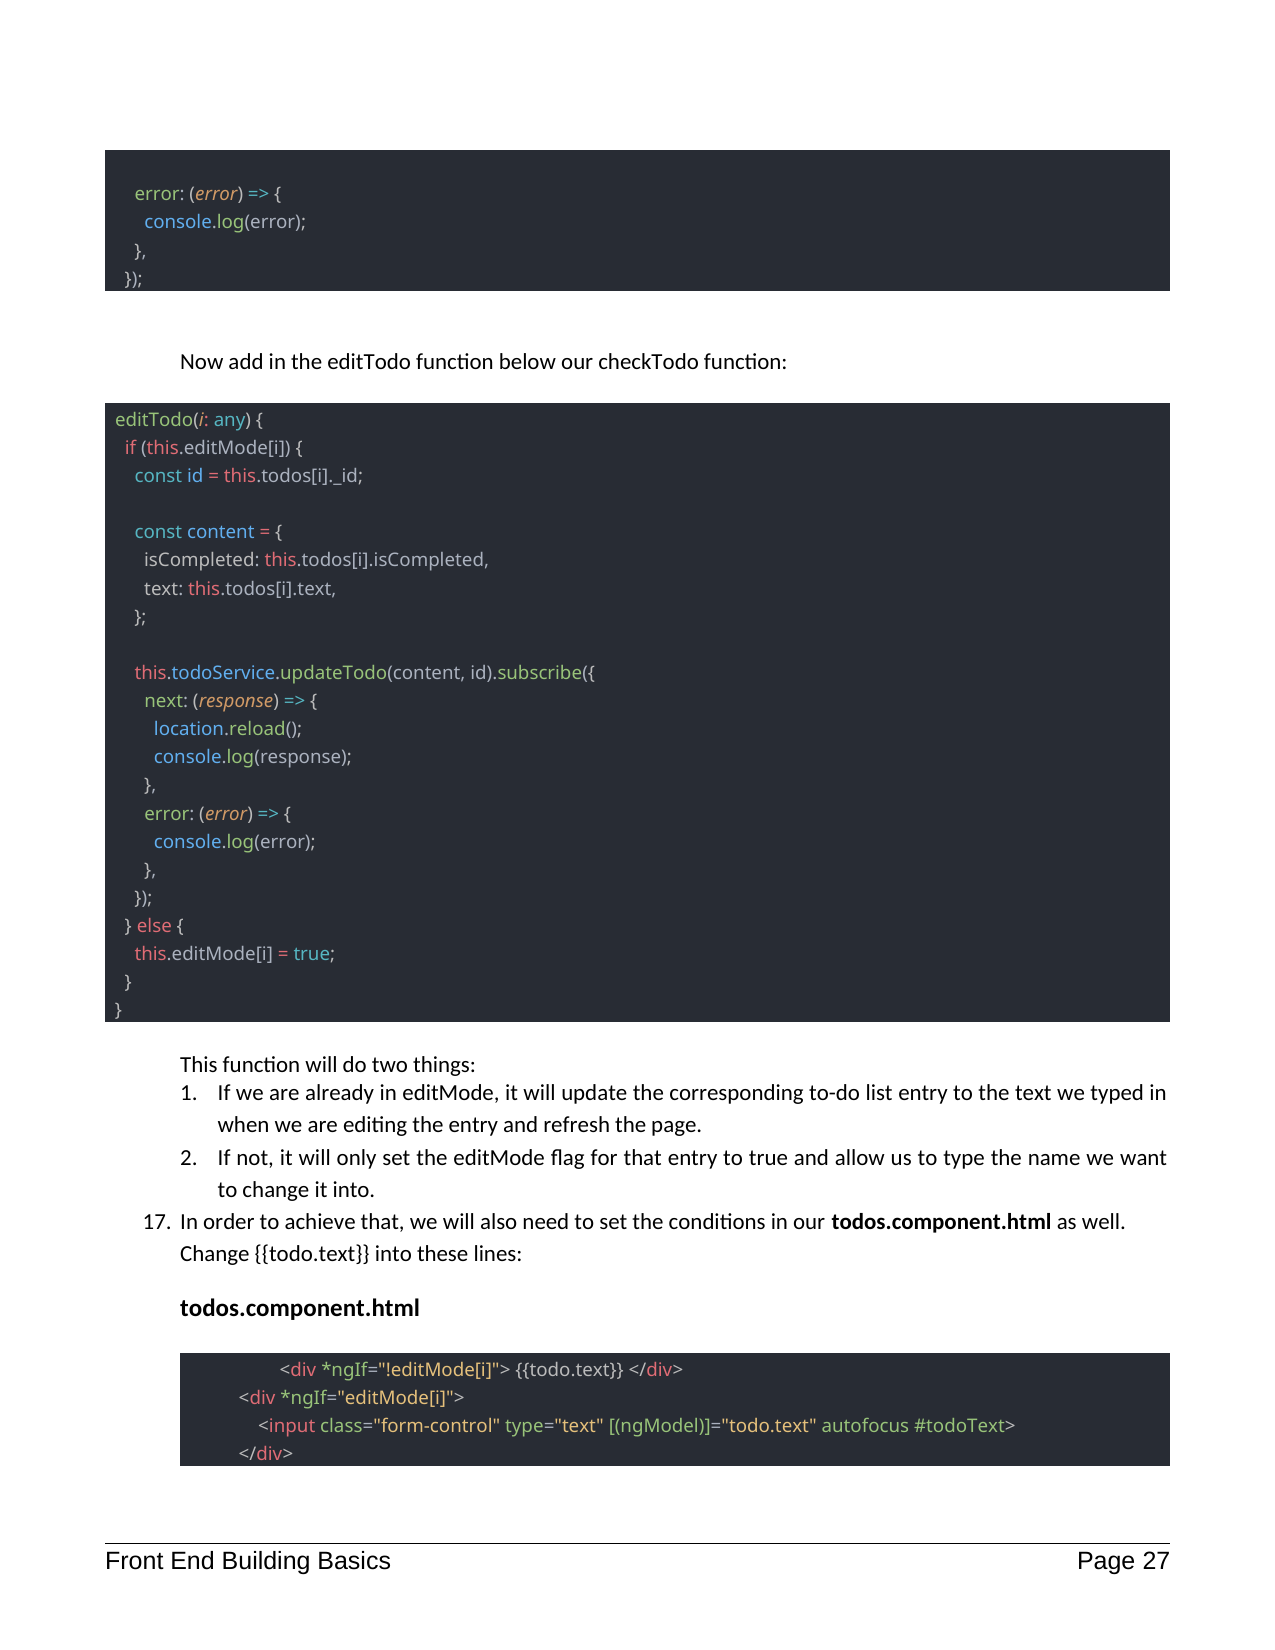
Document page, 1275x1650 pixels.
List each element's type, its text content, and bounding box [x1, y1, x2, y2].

text const id = this.todos[i]._id; [105, 460, 1170, 488]
text <div *ngIf="editMode[i]"> [180, 1381, 1170, 1409]
text error: (error) => { [105, 178, 1170, 206]
list Change {{todo.text}} into these lines: [180, 1239, 1170, 1267]
text this.todoService.updateTodo(content, id).subscribe({ [105, 657, 1170, 685]
text }); [105, 262, 1170, 291]
text }; [105, 600, 1170, 628]
text console.log(error); [105, 825, 1170, 853]
text console.log(error); [105, 206, 1170, 234]
text console.log(response); [105, 741, 1170, 769]
list In order to achieve that, we will also need to set the conditions in our todos.component.html as well. [142, 1207, 1170, 1235]
text </div> [180, 1438, 1170, 1466]
text } else { [105, 910, 1170, 938]
text }, [105, 769, 1170, 797]
text } [105, 994, 1170, 1022]
text this.editMode[i] = true; [105, 938, 1170, 966]
text next: (response) => { [105, 685, 1170, 713]
text }, [105, 853, 1170, 882]
text This function will do two things: [180, 1050, 1170, 1078]
text const content = { [105, 516, 1170, 544]
text text: this.todos[i].text, [105, 572, 1170, 600]
text <div *ngIf="!editMode[i]"> {{todo.text}} </div> [180, 1353, 1170, 1381]
text if (this.editMode[i]) { [105, 432, 1170, 460]
text editTodo(i: any) { [105, 403, 1170, 432]
text } [105, 966, 1170, 994]
text error: (error) => { [105, 797, 1170, 825]
text isCompleted: this.todos[i].isCompleted, [105, 544, 1170, 572]
text todos.component.html [180, 1292, 1170, 1323]
text Now add in the editTodo function below our checkTodo function: [105, 347, 1170, 375]
list If we are already in editMode, it will update the corresponding to-do list entry to the text we typed in when we are editing the entry and refresh the page. [180, 1078, 1170, 1138]
list If not, it will only set the editMode flag for that entry to true and allow us to type the name we want to change it into. [180, 1143, 1170, 1203]
text location.reload(); [105, 713, 1170, 741]
text }, [105, 234, 1170, 262]
text <input class="form-control" type="text" [(ngModel)]="todo.text" autofocus #todoText> [180, 1409, 1170, 1438]
text }); [105, 882, 1170, 910]
